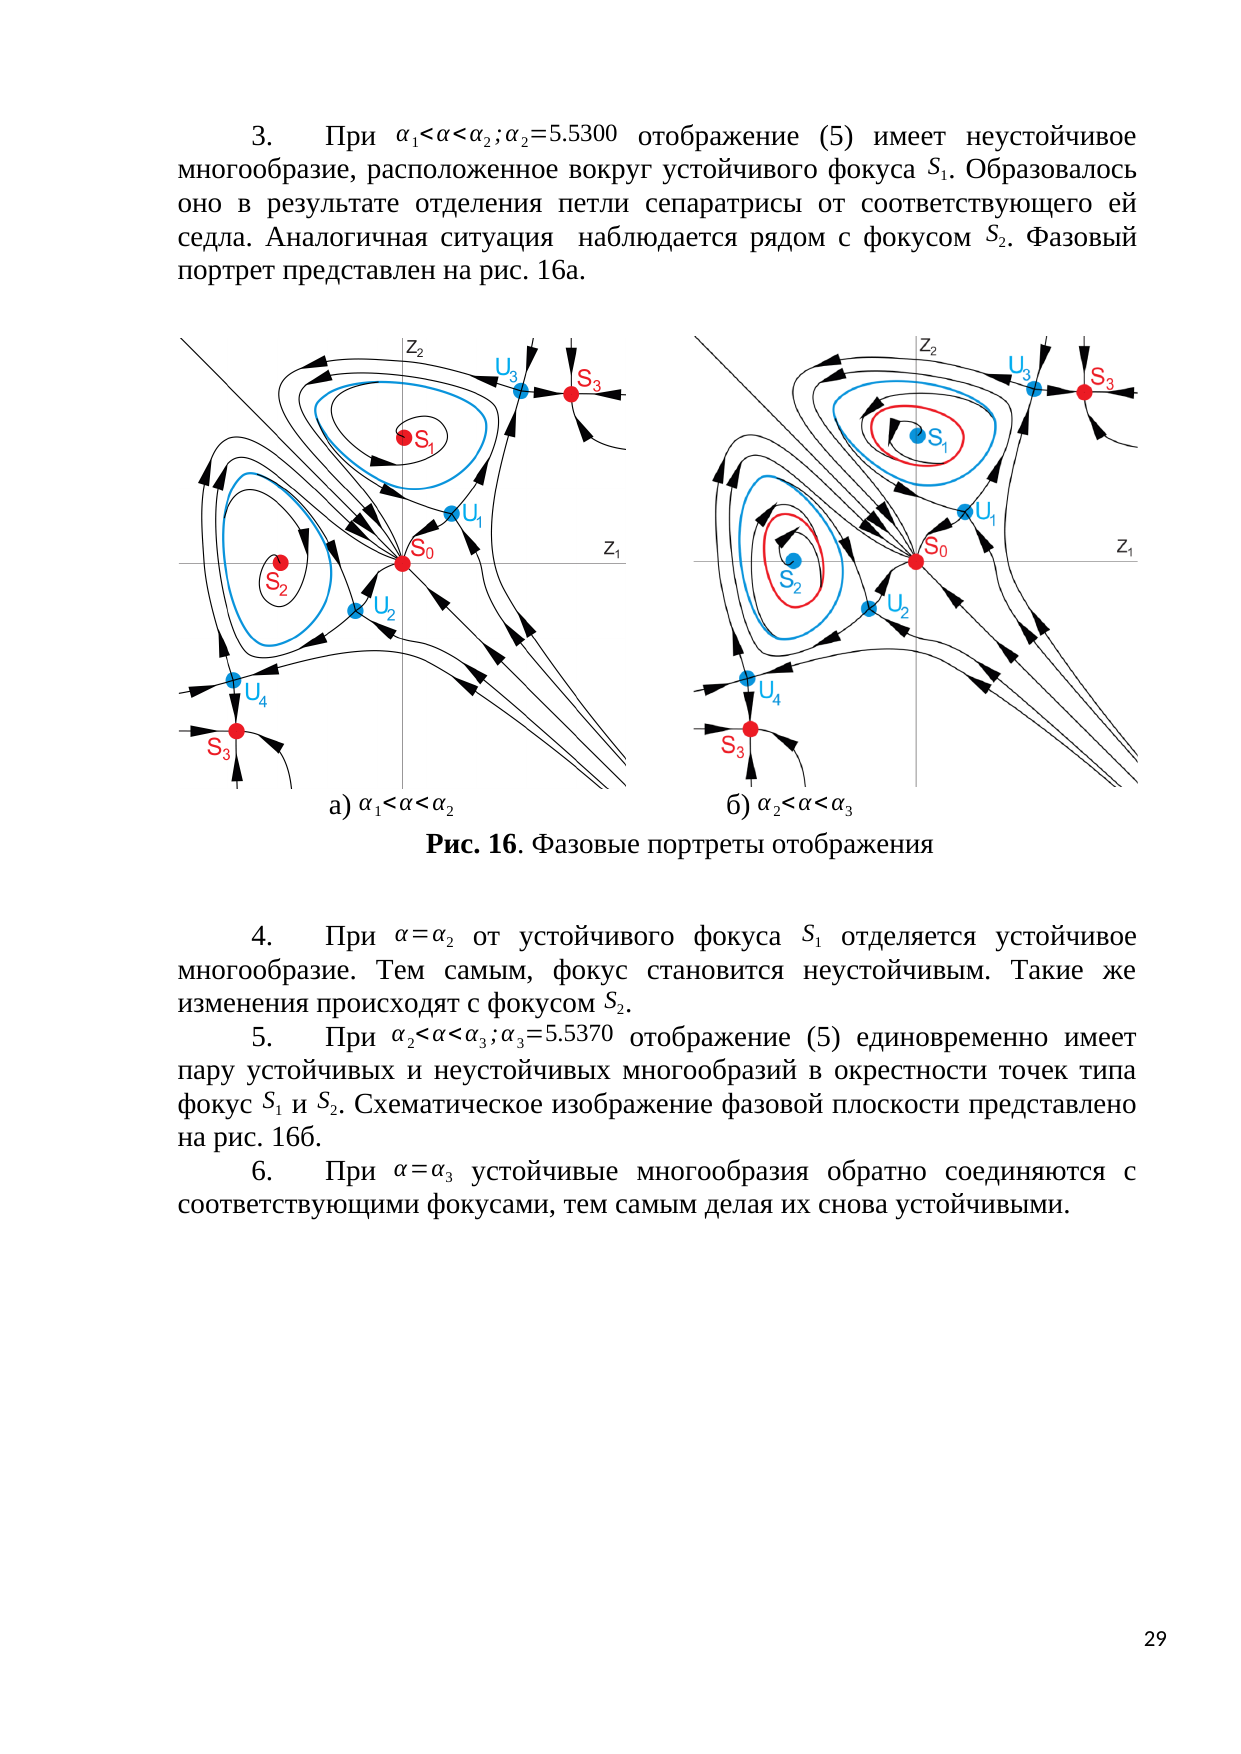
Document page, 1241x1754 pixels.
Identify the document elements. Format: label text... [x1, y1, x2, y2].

picture [178, 338, 626, 789]
list При от устойчивого фокуса отделяется устойчивое многообразие. Тем самым, фокус становится неустойчивым. Такие же изменения происходят с фокусом . [177, 918, 1137, 1019]
list При отображение (5) имеет неустойчивое многообразие, расположенное вокруг устойчивого фокуса . Образовалось оно в результате отделения петли сепаратрисы от соответствующего ей седла. Аналогичная ситуация наблюдается рядом с фокусом . Фазовый портрет представлен на рис. 16а. [177, 118, 1137, 286]
list При устойчивые многообразия обратно соединяются с соответствующими фокусами, тем самым делая их снова устойчивыми. [177, 1153, 1137, 1220]
picture [693, 336, 1138, 787]
list При отображение (5) единовременно имеет пару устойчивых и неустойчивых многообразий в окрестности точек типа фокус и . Схематическое изображение фазовой плоскости представлено на рис. 16б. [177, 1019, 1137, 1153]
